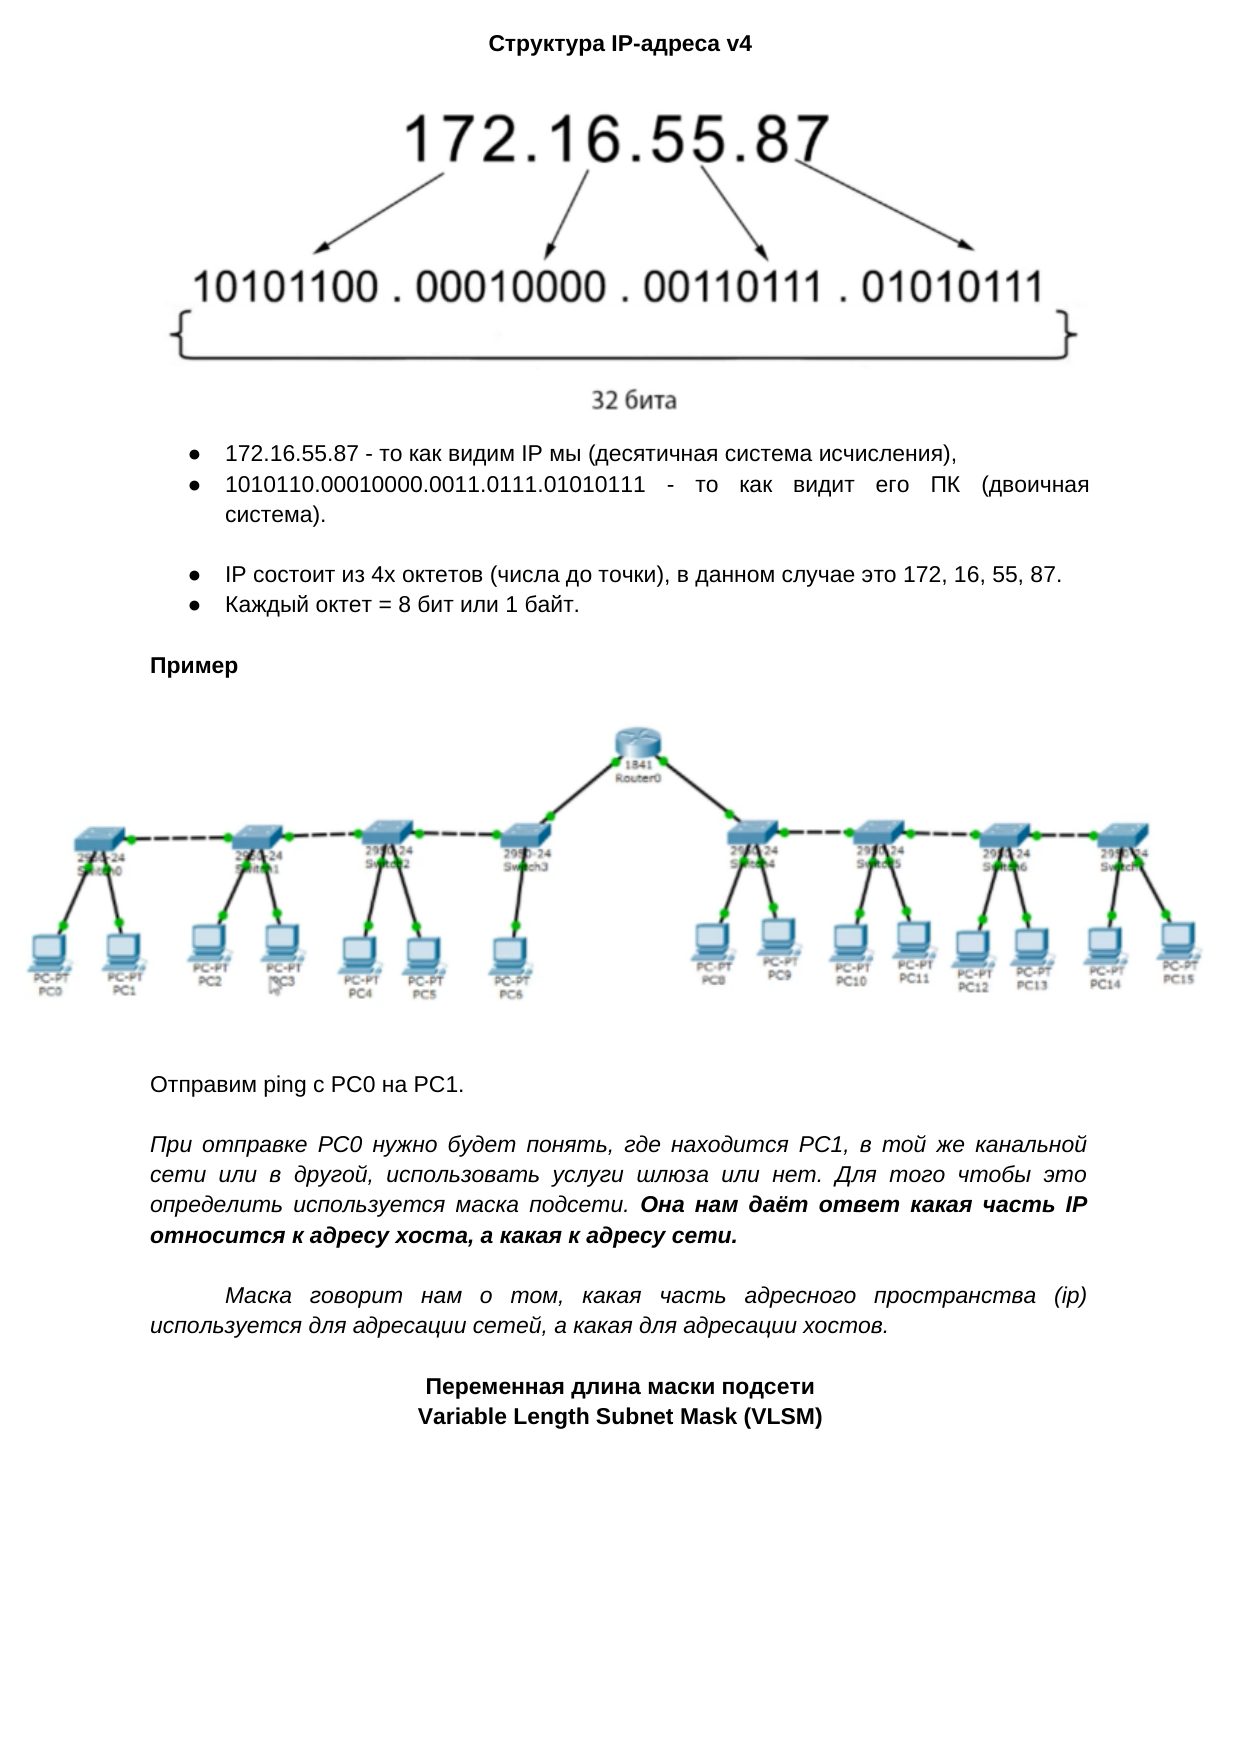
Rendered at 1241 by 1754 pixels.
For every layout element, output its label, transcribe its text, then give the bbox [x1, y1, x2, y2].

text Отправим ping с PC0 на PC1. [150, 1071, 1090, 1097]
text Пример [150, 652, 1090, 678]
picture [12, 707, 1237, 1014]
text Маска говорит нам о том, какая часть адресного пространства (ip) используется для адресации сетей, а какая для адресации хостов. [150, 1282, 1090, 1339]
list 172.16.55.87 - то как видим IP мы (десятичная система исчисления), [187, 440, 1090, 467]
text Переменная длина маски подсети [150, 1373, 1090, 1399]
picture [150, 90, 1091, 437]
list IP состоит из 4х октетов (числа до точки), в данном случае это 172, 16, 55, 87. [187, 561, 1090, 587]
text Variable Length Subnet Mask (VLSM) [150, 1403, 1090, 1429]
text Структура IP-адреса v4 [150, 30, 1090, 57]
text При отправке PC0 нужно будет понять, где находится PC1, в той же канальной сети или в другой, использовать услуги шлюза или нет. Для того чтобы это определить используется маска подсети. Она нам даёт ответ какая часть IP относится к адресу хоста, а какая к адресу сети. [150, 1131, 1090, 1248]
list 1010110.00010000.0011.0111.01010111 - то как видит его ПК (двоичная система). [187, 471, 1090, 527]
list Каждый октет = 8 бит или 1 байт. [187, 591, 1090, 618]
